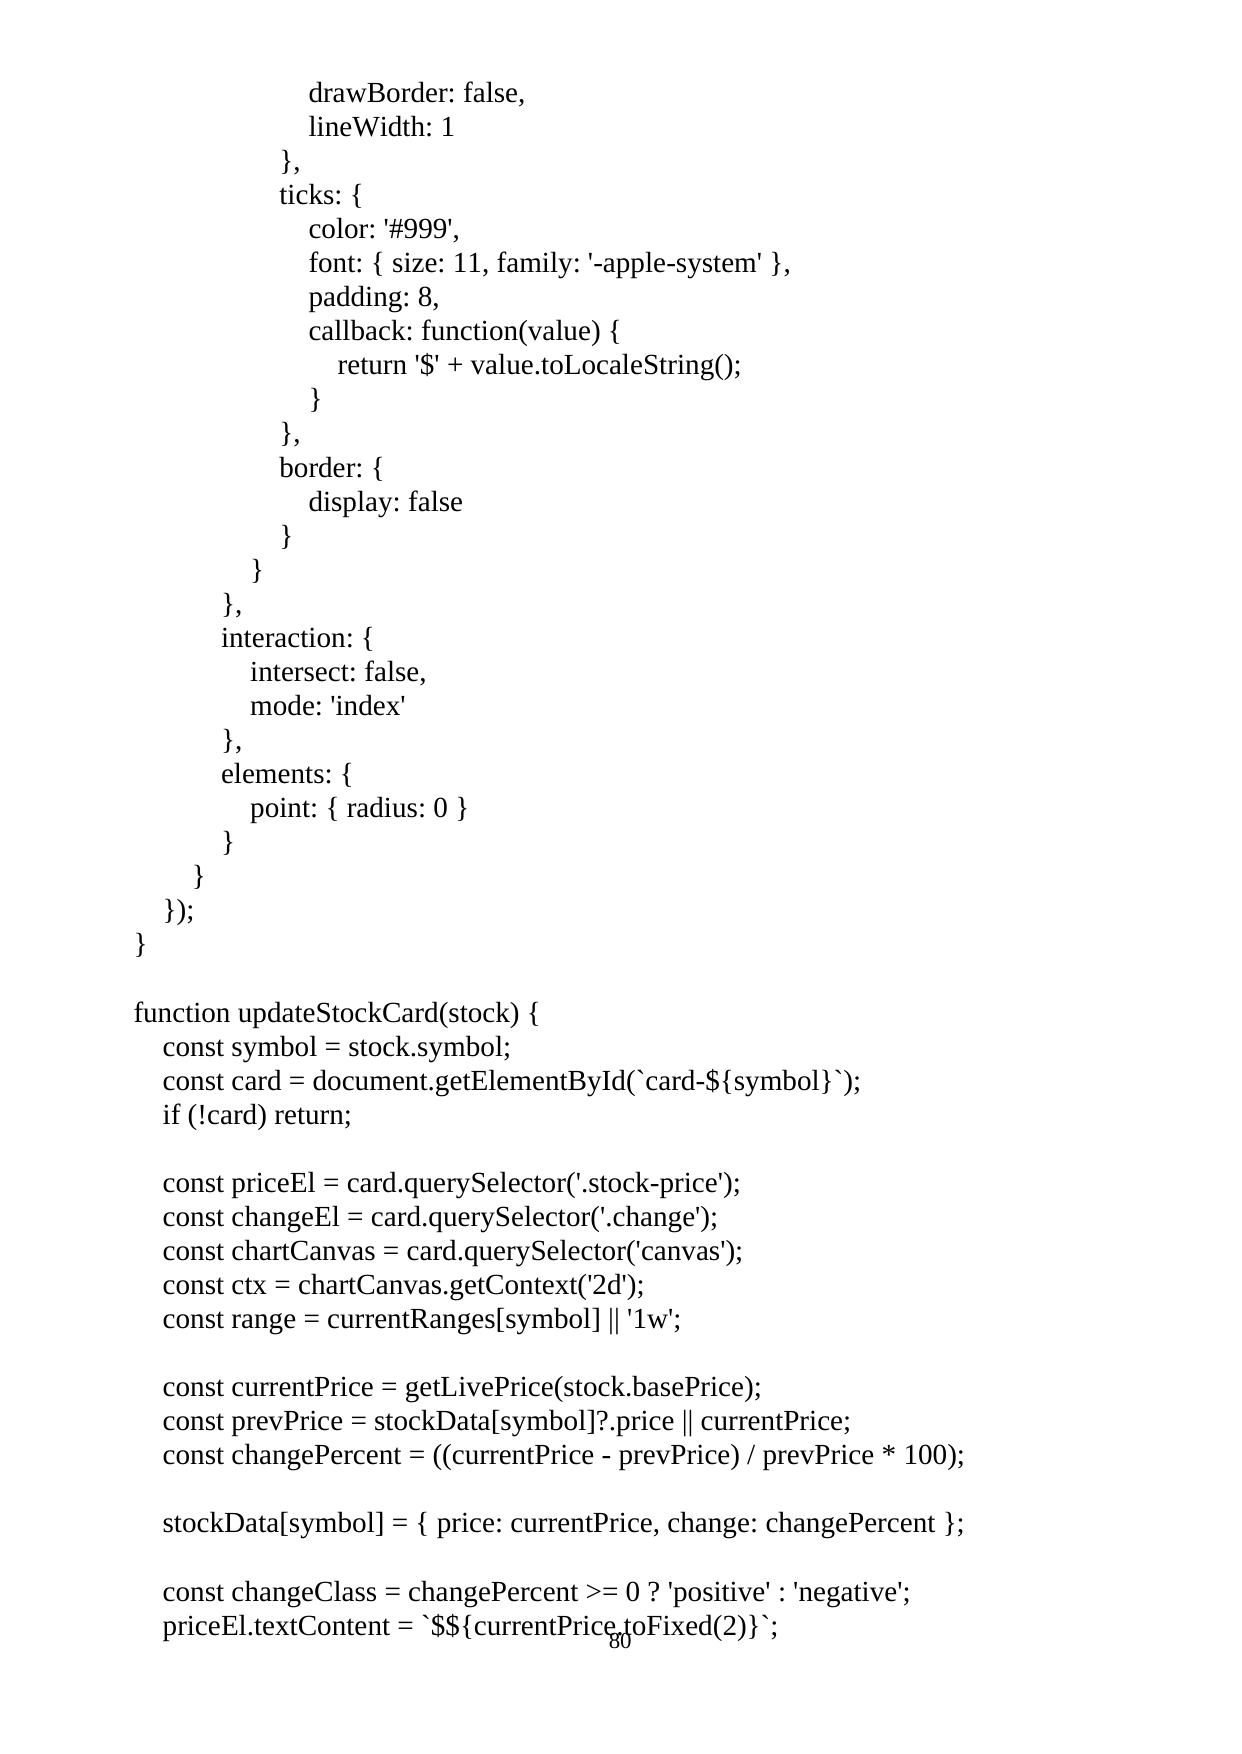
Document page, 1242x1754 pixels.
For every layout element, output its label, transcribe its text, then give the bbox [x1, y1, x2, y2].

text color: '#999', [75, 211, 1167, 245]
text callback: function(value) { [75, 313, 1167, 347]
text const range = currentRanges[symbol] || '1w'; [75, 1301, 1167, 1335]
text } [75, 382, 1167, 415]
text const ctx = chartCanvas.getContext('2d'); [75, 1267, 1167, 1301]
text stockData[symbol] = { price: currentPrice, change: changePercent }; [75, 1506, 1167, 1539]
text const chartCanvas = card.querySelector('canvas'); [75, 1233, 1167, 1267]
text }, [75, 586, 1167, 619]
text if (!card) return; [75, 1097, 1167, 1130]
text intersect: false, [75, 654, 1167, 688]
text }, [75, 143, 1167, 177]
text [75, 245, 1167, 279]
text border: { [75, 450, 1167, 483]
text drawBorder: false, [75, 75, 1167, 108]
text } [75, 824, 1167, 858]
text }, [75, 722, 1167, 756]
text const priceEl = card.querySelector('.stock-price'); [75, 1165, 1167, 1198]
text interaction: { [75, 620, 1167, 653]
text } [75, 518, 1167, 551]
text const card = document.getElementById(`card-${symbol}`); [75, 1063, 1167, 1096]
text return '$' + value.toLocaleString(); [75, 347, 1167, 381]
text display: false [75, 484, 1167, 517]
text } [75, 552, 1167, 585]
text const prevPrice = stockData[symbol]?.price || currentPrice; [75, 1403, 1167, 1437]
text const changePercent = ((currentPrice - prevPrice) / prevPrice * 100); [75, 1437, 1167, 1471]
text ticks: { [75, 177, 1167, 211]
text elements: { [75, 756, 1167, 790]
text mode: 'index' [75, 688, 1167, 722]
text } [75, 858, 1167, 892]
text }); [75, 892, 1167, 926]
text }, [75, 416, 1167, 449]
text const currentPrice = getLivePrice(stock.basePrice); [75, 1369, 1167, 1403]
text lineWidth: 1 [75, 109, 1167, 143]
text function updateStockCard(stock) { [75, 995, 1167, 1028]
text const changeEl = card.querySelector('.change'); [75, 1199, 1167, 1233]
text const symbol = stock.symbol; [75, 1029, 1167, 1062]
text priceEl.textContent = `$${currentPrice.toFixed(2)}`; [75, 1608, 1167, 1641]
text padding: 8, [75, 279, 1167, 313]
text const changeClass = changePercent >= 0 ? 'positive' : 'negative'; [75, 1574, 1167, 1607]
text } [75, 927, 1167, 960]
text point: { radius: 0 } [75, 790, 1167, 824]
